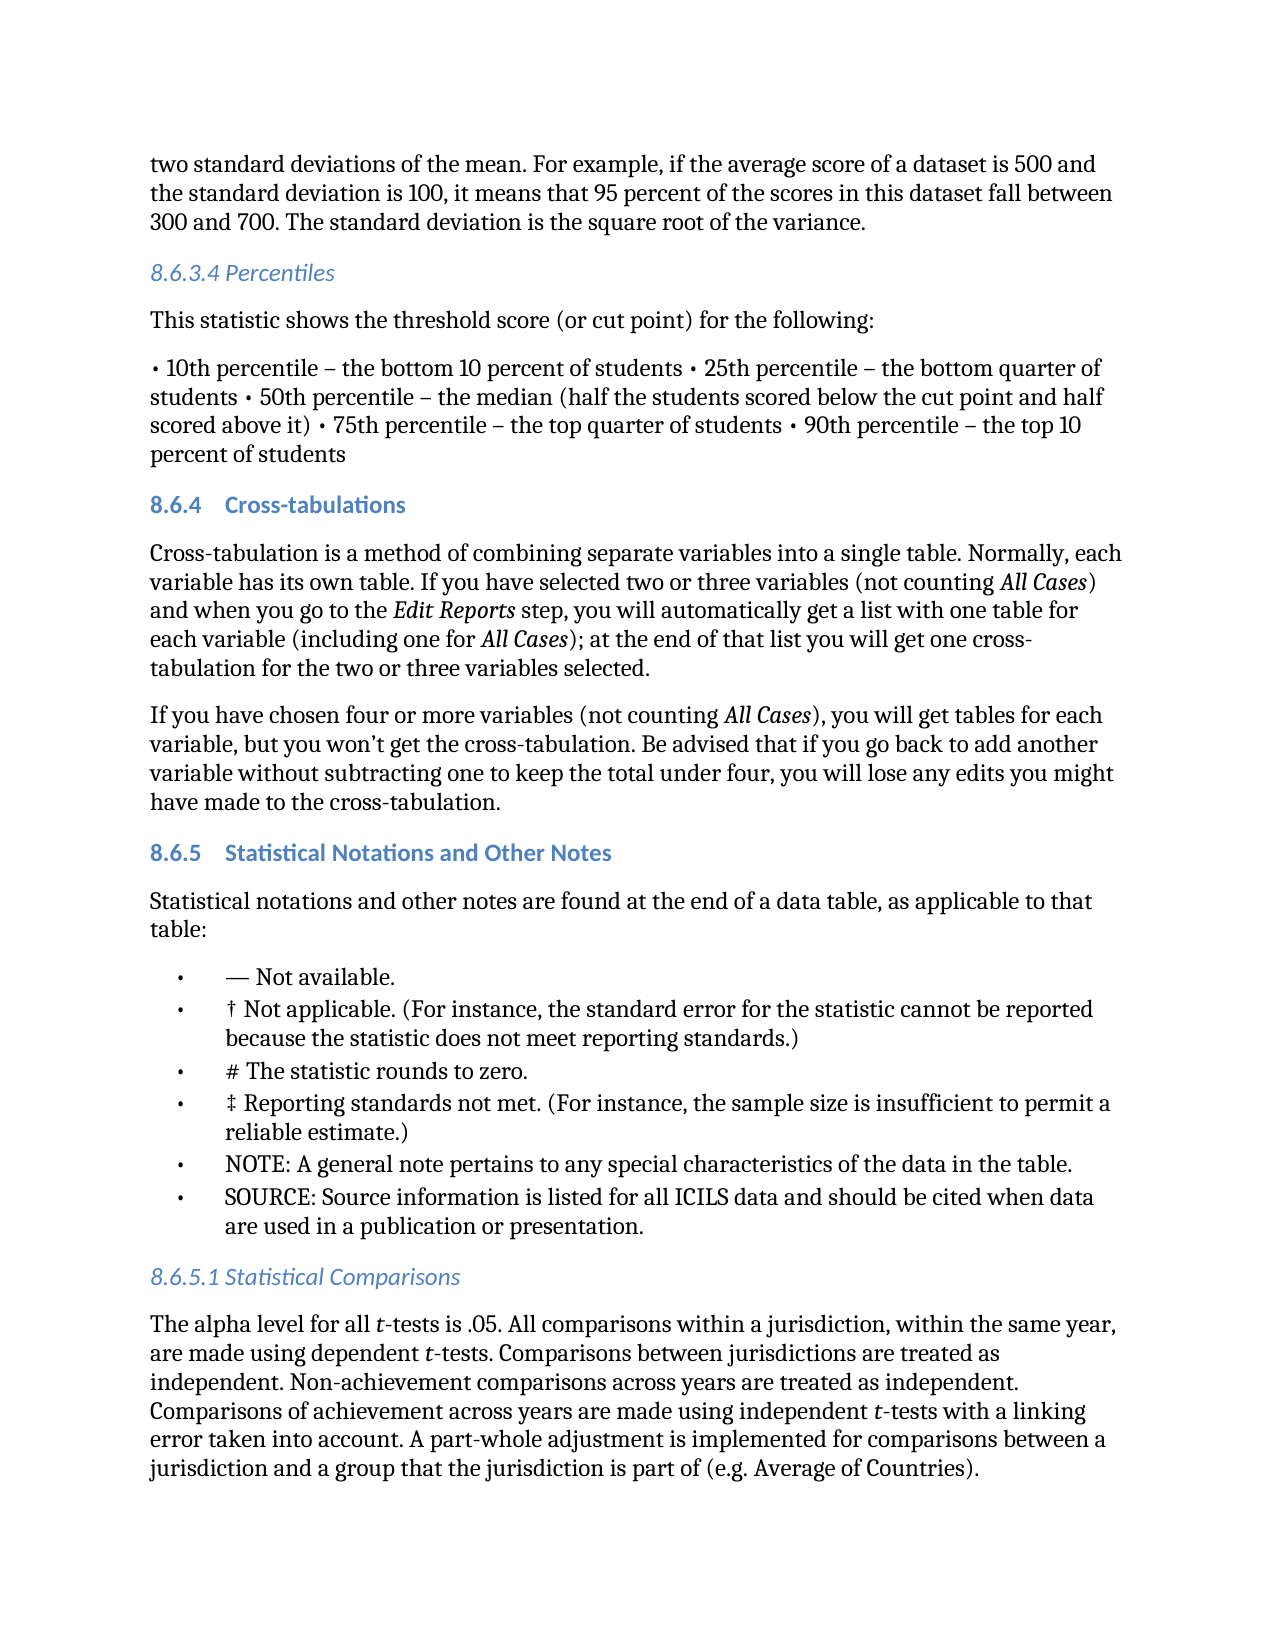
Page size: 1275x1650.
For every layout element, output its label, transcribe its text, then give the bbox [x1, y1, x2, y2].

subtitle 8.6.3.4 Percentiles [150, 257, 1125, 288]
text Cross-tabulation is a method of combining separate variables into a single table. Normally, each variable has its own table. If you have selected two or three variables (not counting All Cases) and when you go to the Edit Reports step, you will automatically get a list with one table for each variable (including one for All Cases); at the end of that list you will get one cross-tabulation for the two or three variables selected. [150, 539, 1125, 683]
list — Not available. [175, 963, 1125, 992]
list NOTE: A general note pertains to any special characteristics of the data in the table. [175, 1150, 1125, 1179]
text Statistical notations and other notes are found at the end of a data table, as applicable to that table: [150, 887, 1125, 944]
subtitle 8.6.4 Cross-tabulations [150, 490, 1125, 520]
subtitle 8.6.5 Statistical Notations and Other Notes [150, 837, 1125, 868]
text The alpha level for all t-tests is .05. All comparisons within a jurisdiction, within the same year, are made using dependent t-tests. Comparisons between jurisdictions are treated as independent. Non-achievement comparisons across years are treated as independent. Comparisons of achievement across years are made using independent t-tests with a linking error taken into account. A part-whole adjustment is implemented for comparisons between a jurisdiction and a group that the jurisdiction is part of (e.g. Average of Countries). [150, 1310, 1125, 1483]
text If you have chosen four or more variables (not counting All Cases), you will get tables for each variable, but you won’t get the cross-tabulation. Be advised that if you go back to add another variable without subtracting one to keep the total under four, you will lose any edits you might have made to the cross-tabulation. [150, 701, 1125, 816]
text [150, 150, 1125, 236]
text This statistic shows the threshold score (or cut point) for the following: [150, 306, 1125, 335]
subtitle 8.6.5.1 Statistical Comparisons [150, 1261, 1125, 1292]
text • 10th percentile – the bottom 10 percent of students • 25th percentile – the bottom quarter of students • 50th percentile – the median (half the students scored below the cut point and half scored above it) • 75th percentile – the top quarter of students • 90th percentile – the top 10 percent of students [150, 354, 1125, 469]
list # The statistic rounds to zero. [175, 1057, 1125, 1085]
list ‡ Reporting standards not met. (For instance, the sample size is insufficient to permit a reliable estimate.) [175, 1089, 1125, 1147]
list SOURCE: Source information is listed for all ICILS data and should be cited when data are used in a publication or presentation. [175, 1183, 1125, 1240]
list † Not applicable. (For instance, the standard error for the statistic cannot be reported because the statistic does not meet reporting standards.) [175, 995, 1125, 1053]
